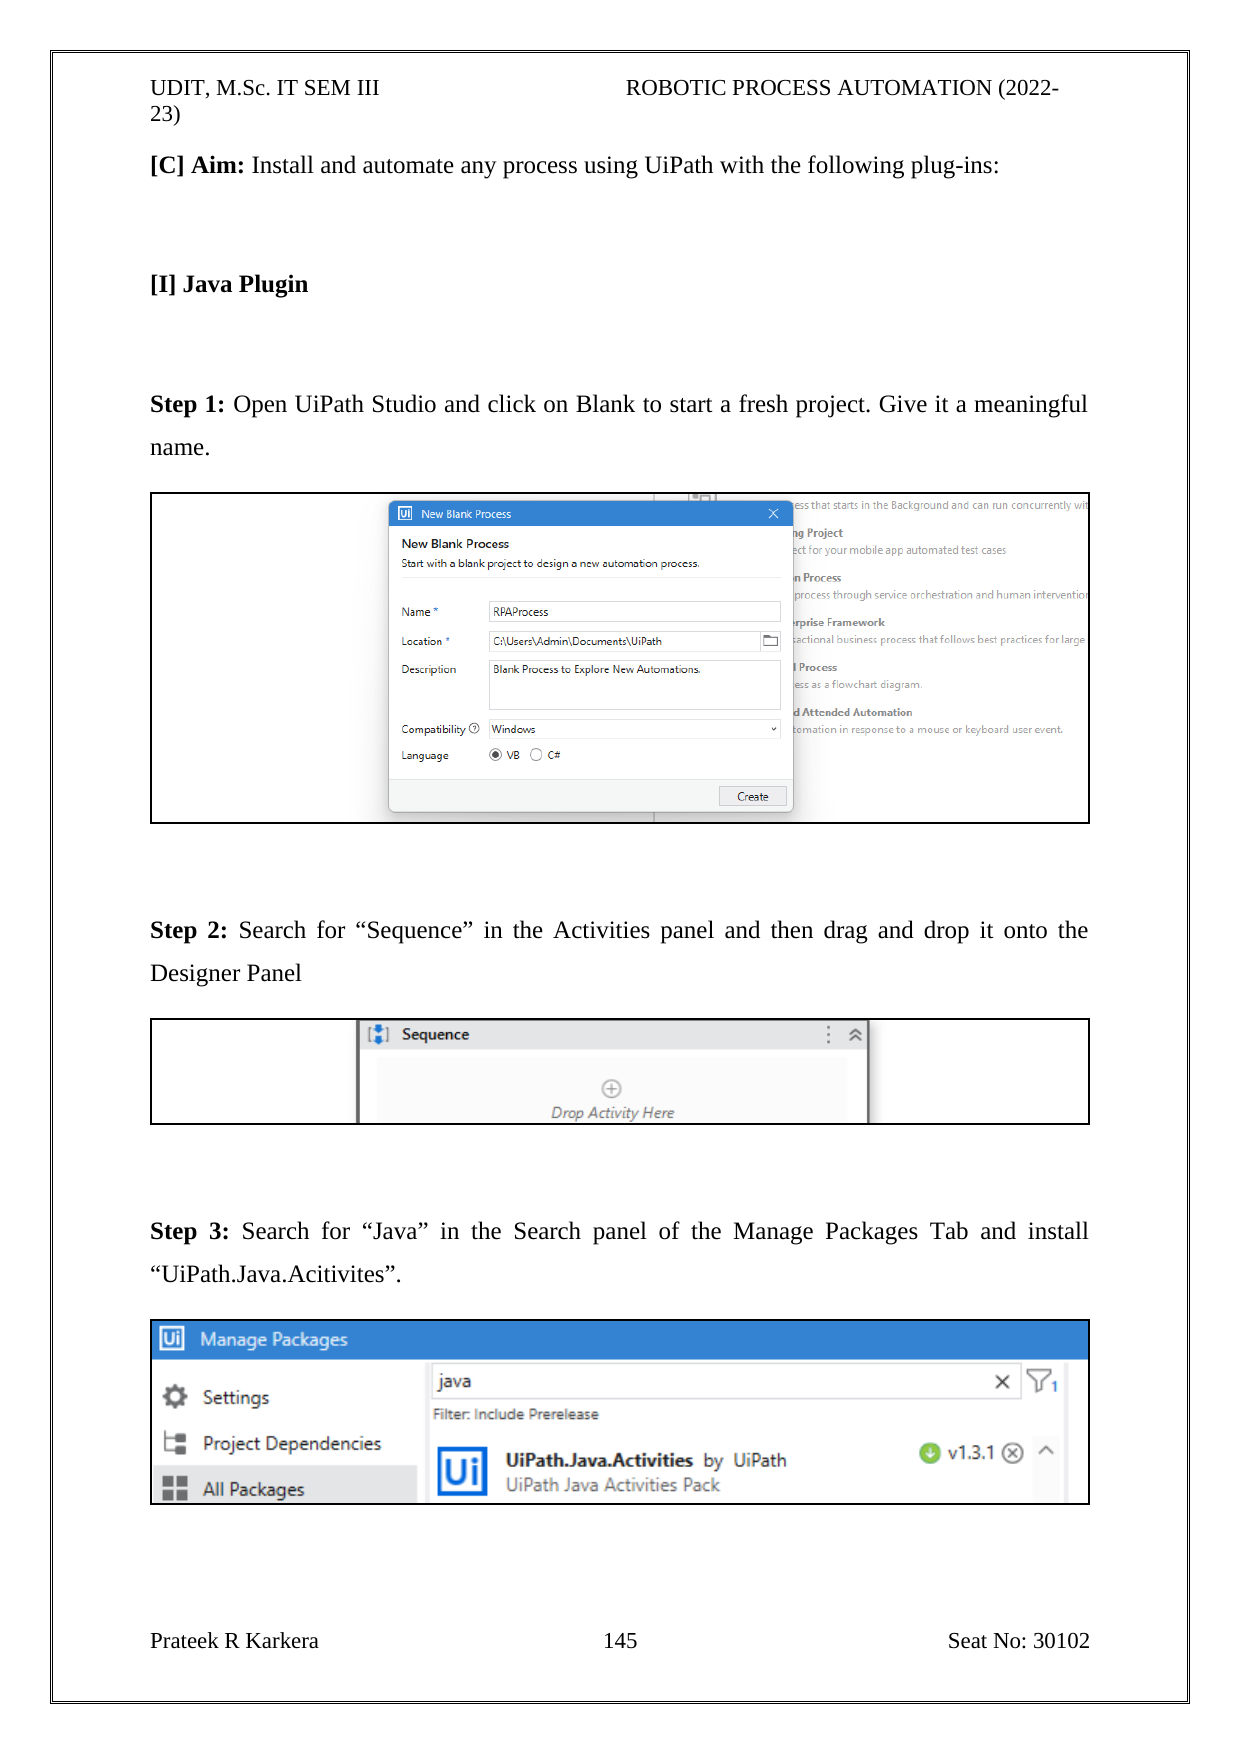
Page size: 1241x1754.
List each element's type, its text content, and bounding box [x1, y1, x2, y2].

text [C] Aim: Install and automate any process using UiPath with the following plug-ins: [150, 150, 1090, 179]
text Step 1: Open UiPath Studio and click on Blank to start a fresh project. Give it a meaningful name. [150, 389, 1090, 461]
picture [152, 494, 1088, 822]
picture [152, 1321, 1088, 1503]
text Step 2: Search for “Sequence” in the Activities panel and then drag and drop it onto the Designer Panel [150, 915, 1090, 987]
text [I] Java Plugin [150, 269, 1090, 298]
text Step 3: Search for “Java” in the Search panel of the Manage Packages Tab and install “UiPath.Java.Acitivites”. [150, 1216, 1090, 1288]
picture [152, 1020, 1088, 1123]
